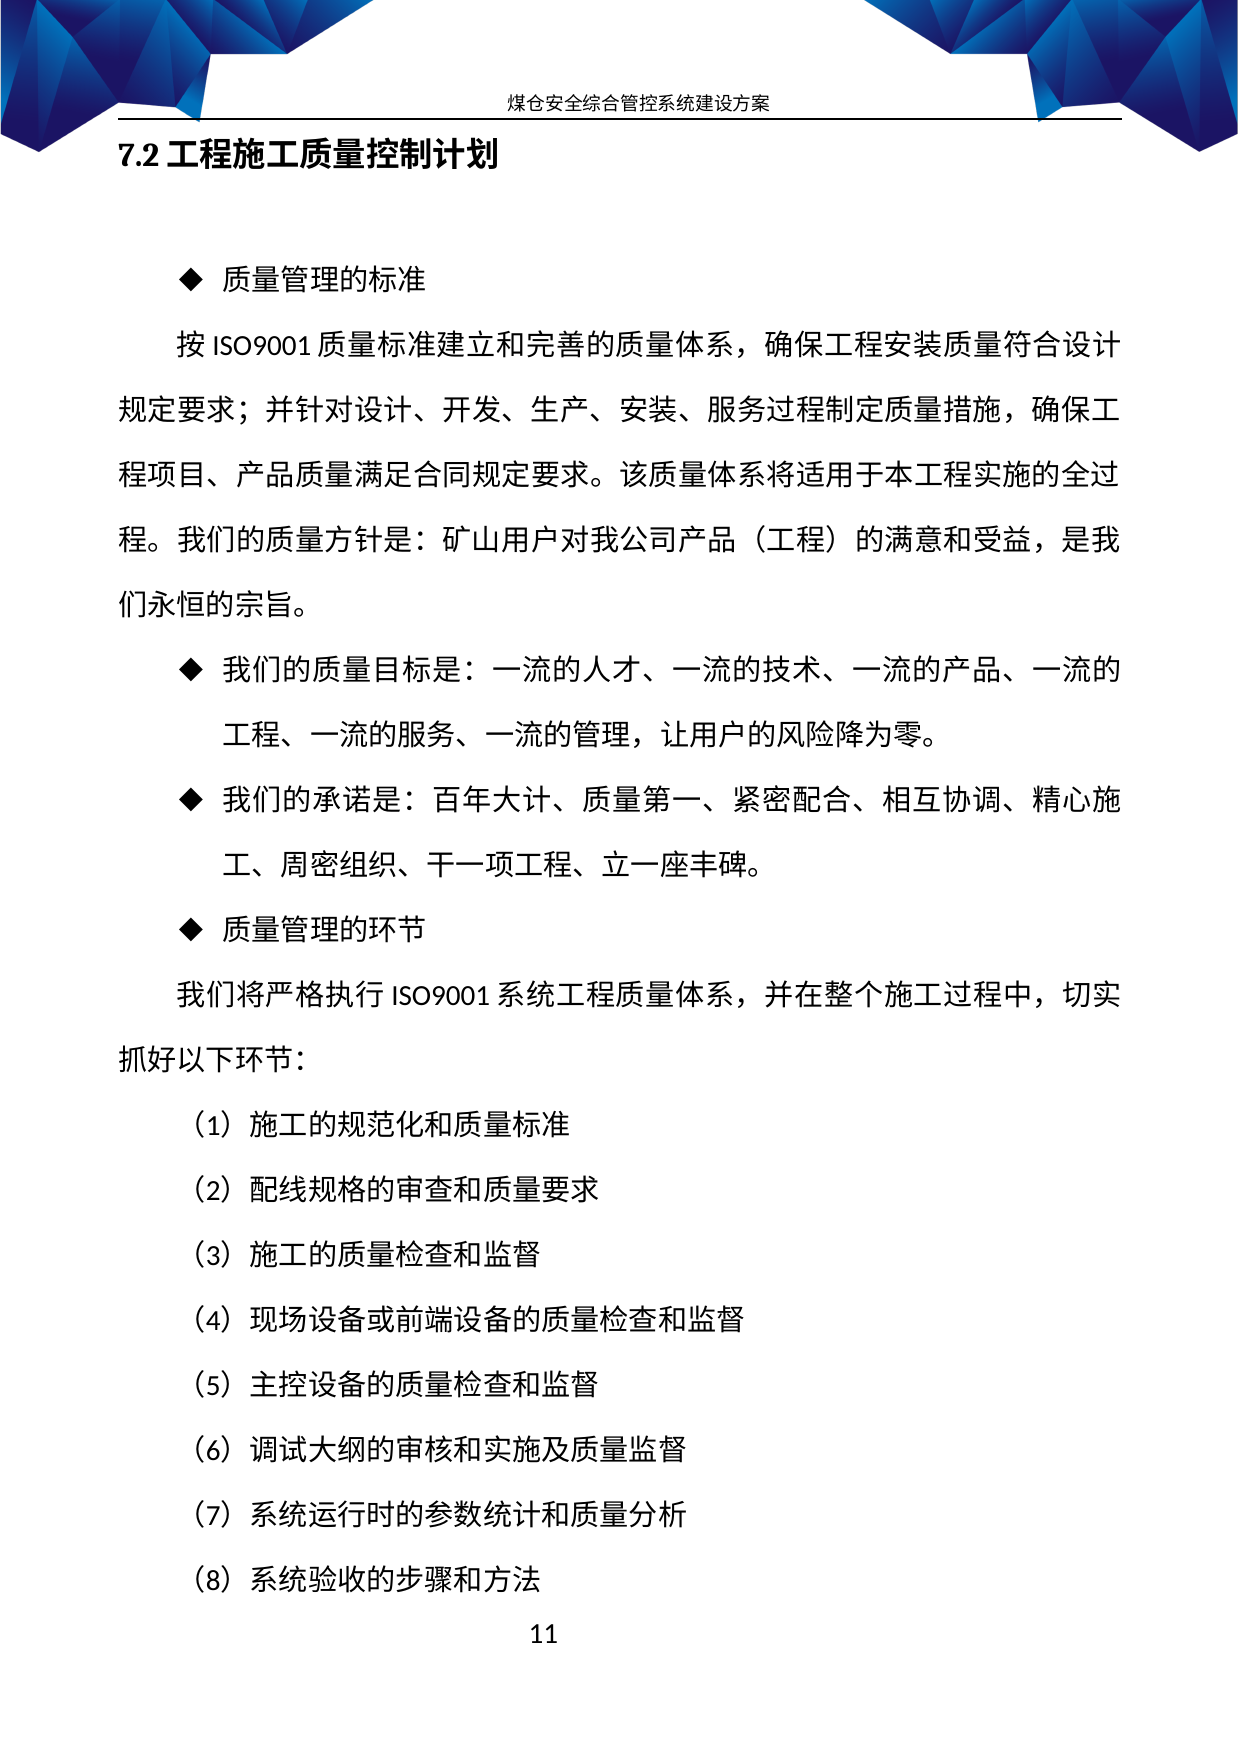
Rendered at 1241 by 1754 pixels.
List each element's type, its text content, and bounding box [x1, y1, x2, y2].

list 我们的质量目标是：一流的人才、一流的技术、一流的产品、一流的工程、一流的服务、一流的管理，让用户的风险降为零。 [176, 636, 1122, 766]
text （3）施工的质量检查和监督 [118, 1221, 1122, 1286]
subtitle 7.2工程施工质量控制计划 [118, 120, 1122, 185]
picture [1, 0, 376, 155]
list 我们的承诺是：百年大计、质量第一、紧密配合、相互协调、精心施工、周密组织、干一项工程、立一座丰碑。 [176, 766, 1122, 896]
picture [861, 0, 1238, 155]
text 按ISO9001质量标准建立和完善的质量体系，确保工程安装质量符合设计规定要求；并针对设计、开发、生产、安装、服务过程制定质量措施，确保工程项目、产品质量满足合同规定要求。该质量体系将适用于本工程实施的全过程。我们的质量方针是：矿山用户对我公司产品（工程）的满意和受益，是我们永恒的宗旨。 [118, 311, 1122, 636]
text （4）现场设备或前端设备的质量检查和监督 [118, 1286, 1122, 1351]
list 质量管理的标准 [176, 246, 1122, 311]
text （8）系统验收的步骤和方法 [118, 1546, 1122, 1611]
text （5）主控设备的质量检查和监督 [118, 1351, 1122, 1416]
text （7）系统运行时的参数统计和质量分析 [118, 1481, 1122, 1546]
list 质量管理的环节 [176, 896, 1122, 961]
text （2）配线规格的审查和质量要求 [118, 1156, 1122, 1221]
text 我们将严格执行ISO9001系统工程质量体系，并在整个施工过程中，切实抓好以下环节： [118, 961, 1122, 1091]
text （1）施工的规范化和质量标准 [118, 1091, 1122, 1156]
text （6）调试大纲的审核和实施及质量监督 [118, 1416, 1122, 1481]
